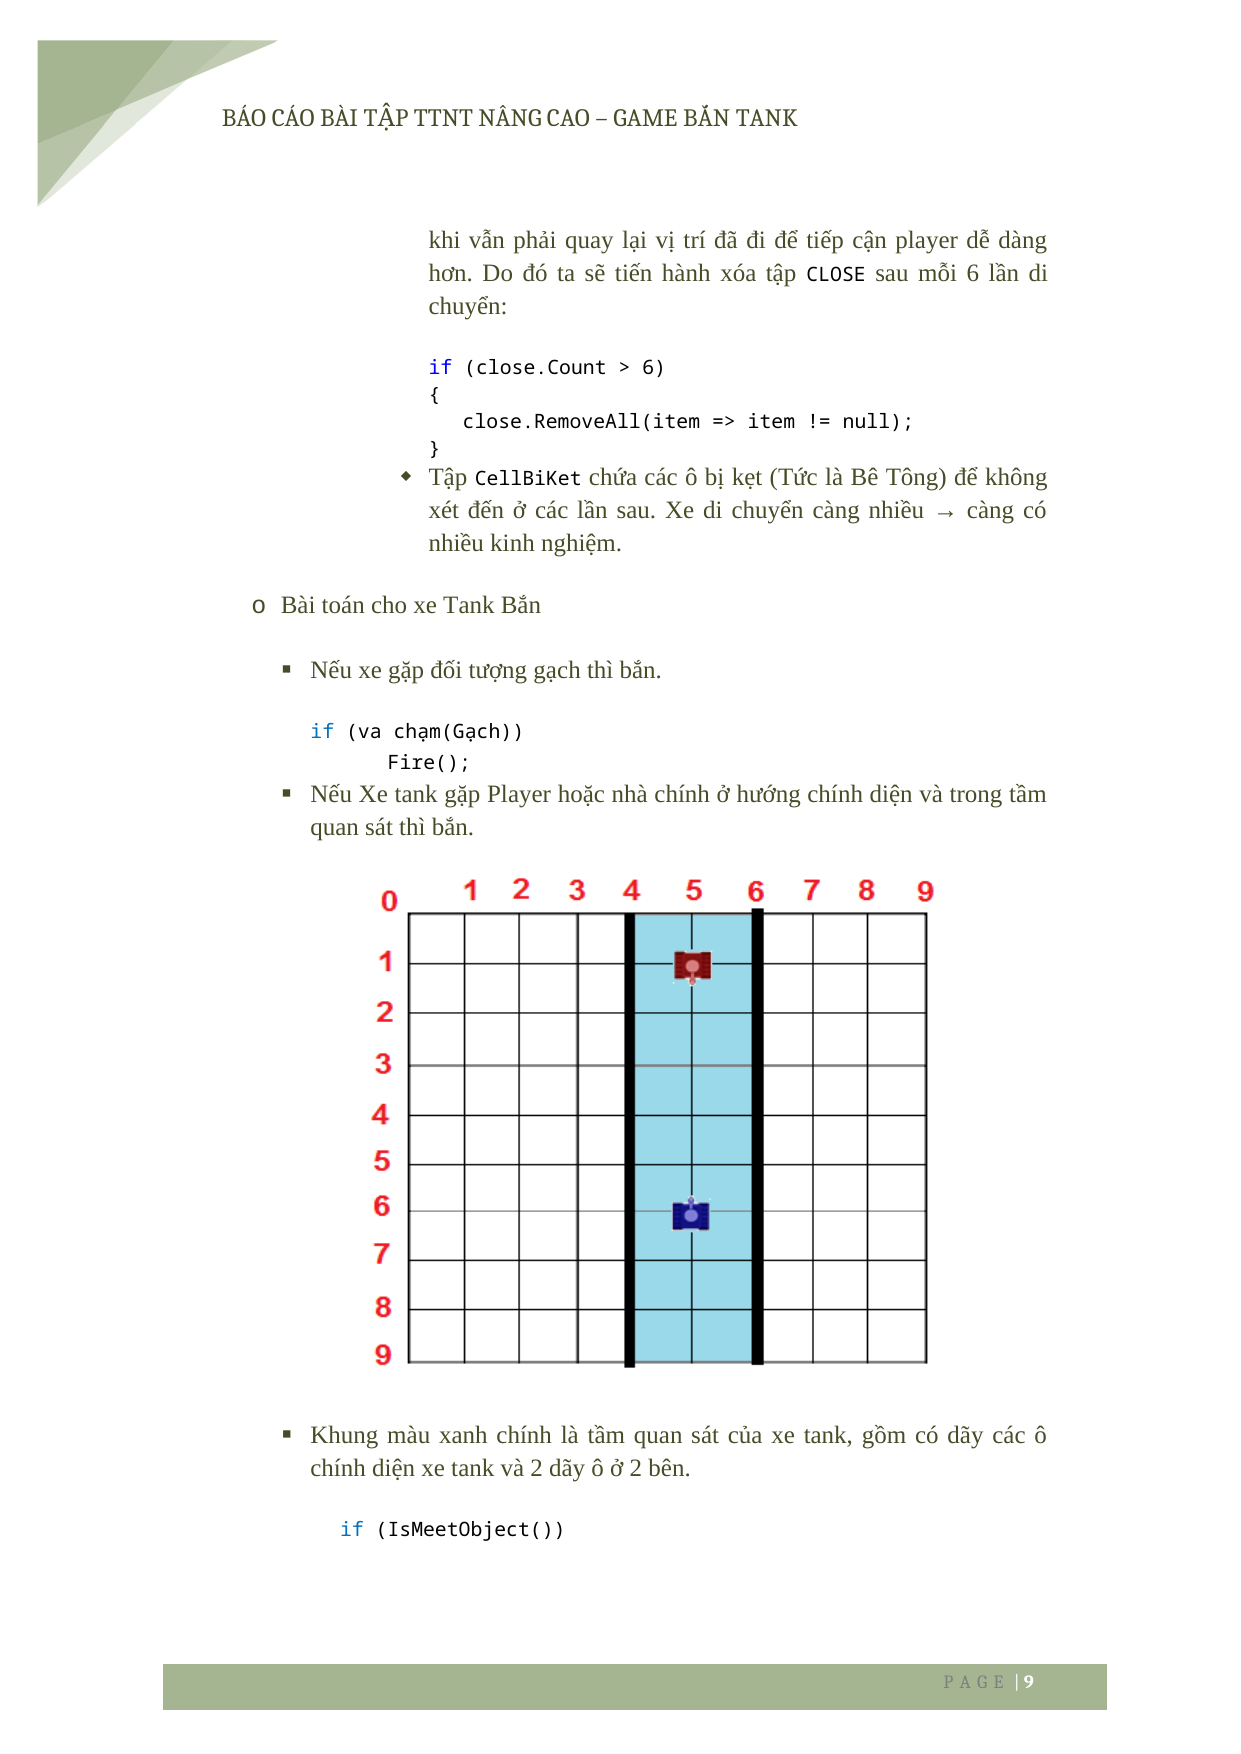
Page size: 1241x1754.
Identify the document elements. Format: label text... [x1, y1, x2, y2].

text } [428, 434, 1048, 462]
text close.RemoveAll(item => item != null); [428, 408, 1048, 434]
list Nếu Xe tank gặp Player hoặc nhà chính ở hướng chính diện và trong tầm quan sát thì bắn. [281, 779, 1048, 841]
picture [355, 874, 967, 1387]
text { [428, 381, 1048, 408]
list Khung màu xanh chính là tầm quan sát của xe tank, gồm có dãy các ô chính diện xe tank và 2 dãy ô ở 2 bên. [281, 1420, 1048, 1482]
list Nếu xe gặp đối tượng gạch thì bắn. [281, 655, 1048, 683]
text if (close.Count > 6) [428, 354, 1048, 381]
text if (va chạm(Gạch)) [310, 717, 1048, 744]
text if (IsMeetObject()) [265, 1515, 1048, 1542]
picture [37, 40, 279, 209]
list Tập CellBiKet chứa các ô bị kẹt (Tức là Bê Tông) để không xét đến ở các lần sau. Xe di chuyển càng nhiều → càng có nhiều kinh nghiệm. [399, 462, 1048, 557]
list Bài toán cho xe Tank Bắn [251, 590, 1048, 621]
text Fire(); [385, 748, 1048, 775]
picture [274, 111, 279, 125]
